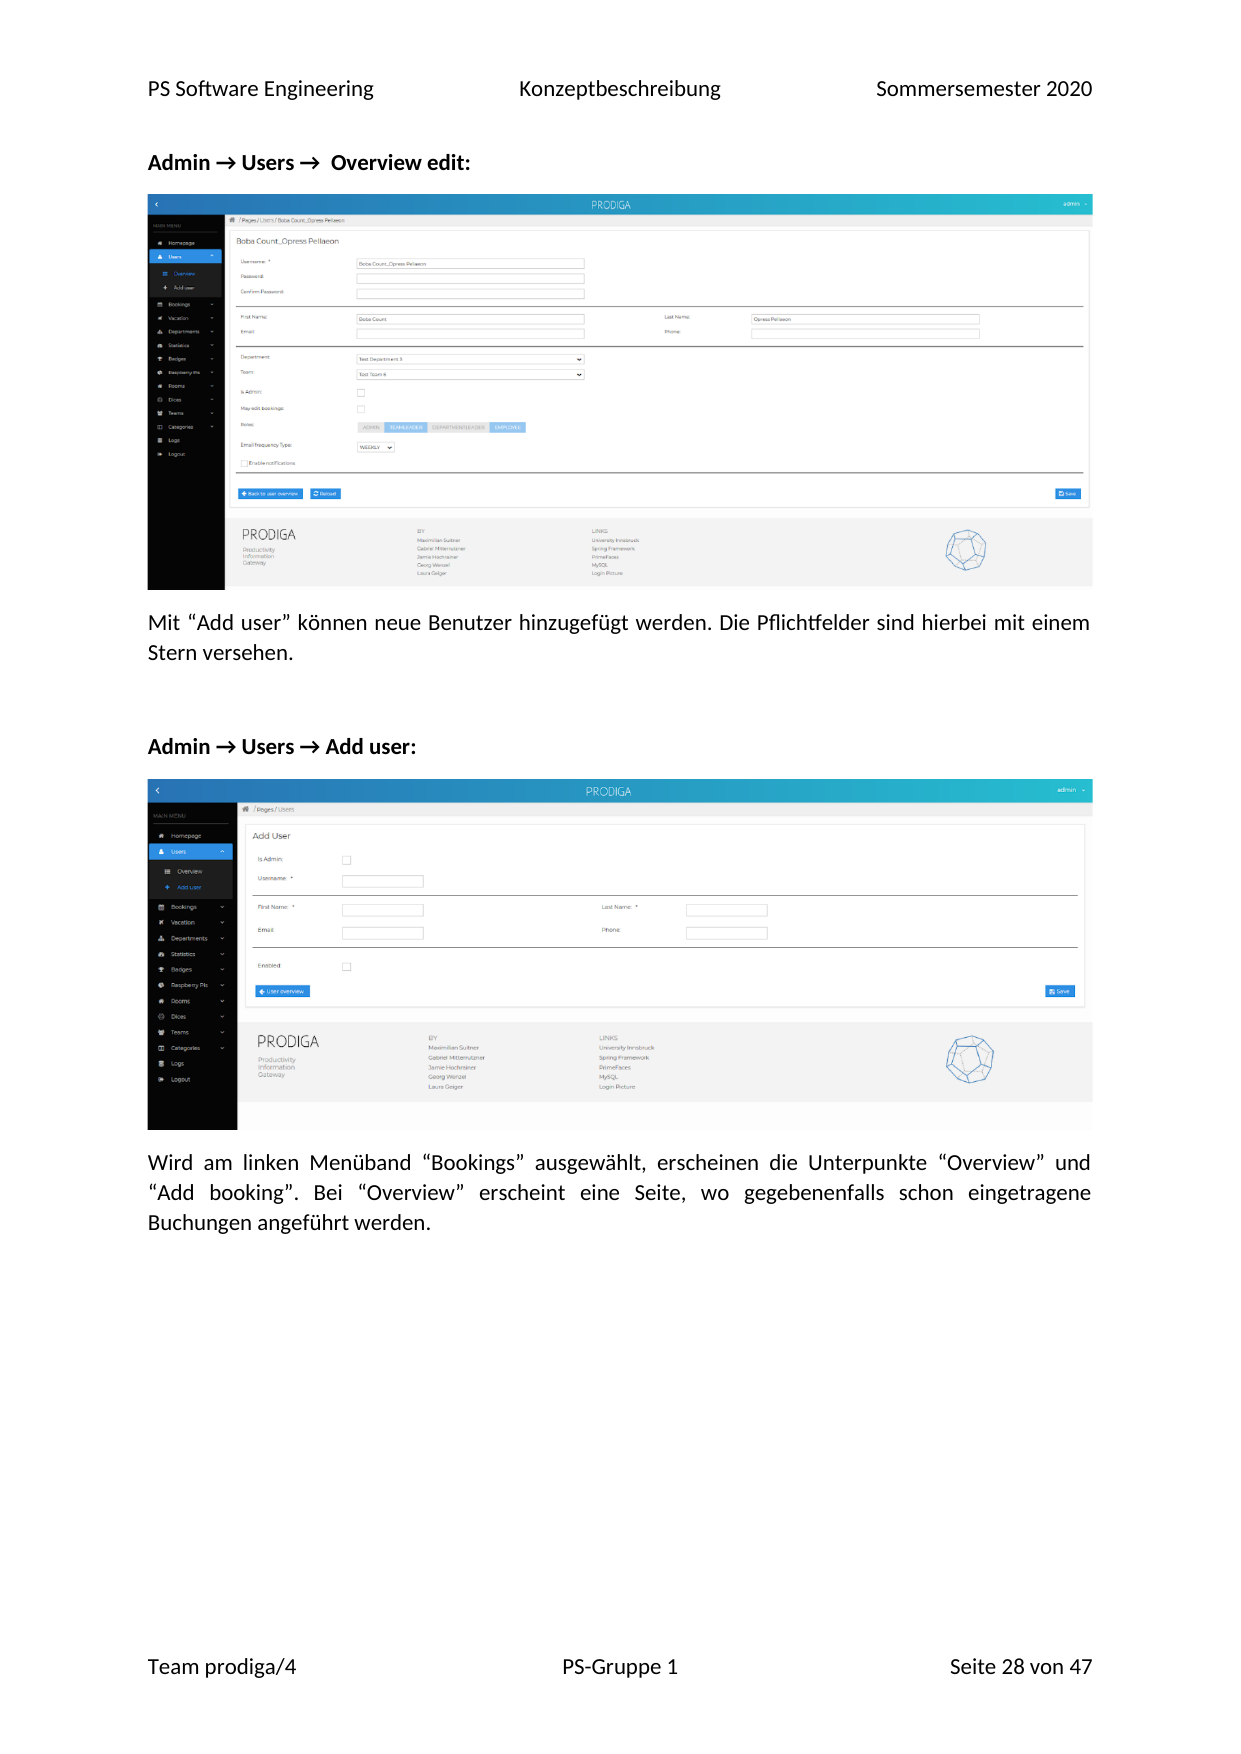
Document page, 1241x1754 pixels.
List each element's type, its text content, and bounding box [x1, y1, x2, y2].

text Wird am linken Menüband “Bookings” ausgewählt, erscheinen die Unterpunkte “Overview” und “Add booking”. Bei “Overview” erscheint eine Seite, wo gegebenenfalls schon eingetragene Buchungen angeführt werden. [148, 1148, 1093, 1237]
picture [147, 779, 1093, 1130]
picture [147, 194, 1093, 590]
text Admin → Users → Add user: [148, 732, 1093, 760]
text Admin → Users → Overview edit: [148, 148, 1093, 176]
text Mit “Add user” können neue Benutzer hinzugefügt werden. Die Pflichtfelder sind hierbei mit einem Stern versehen. [148, 608, 1093, 667]
